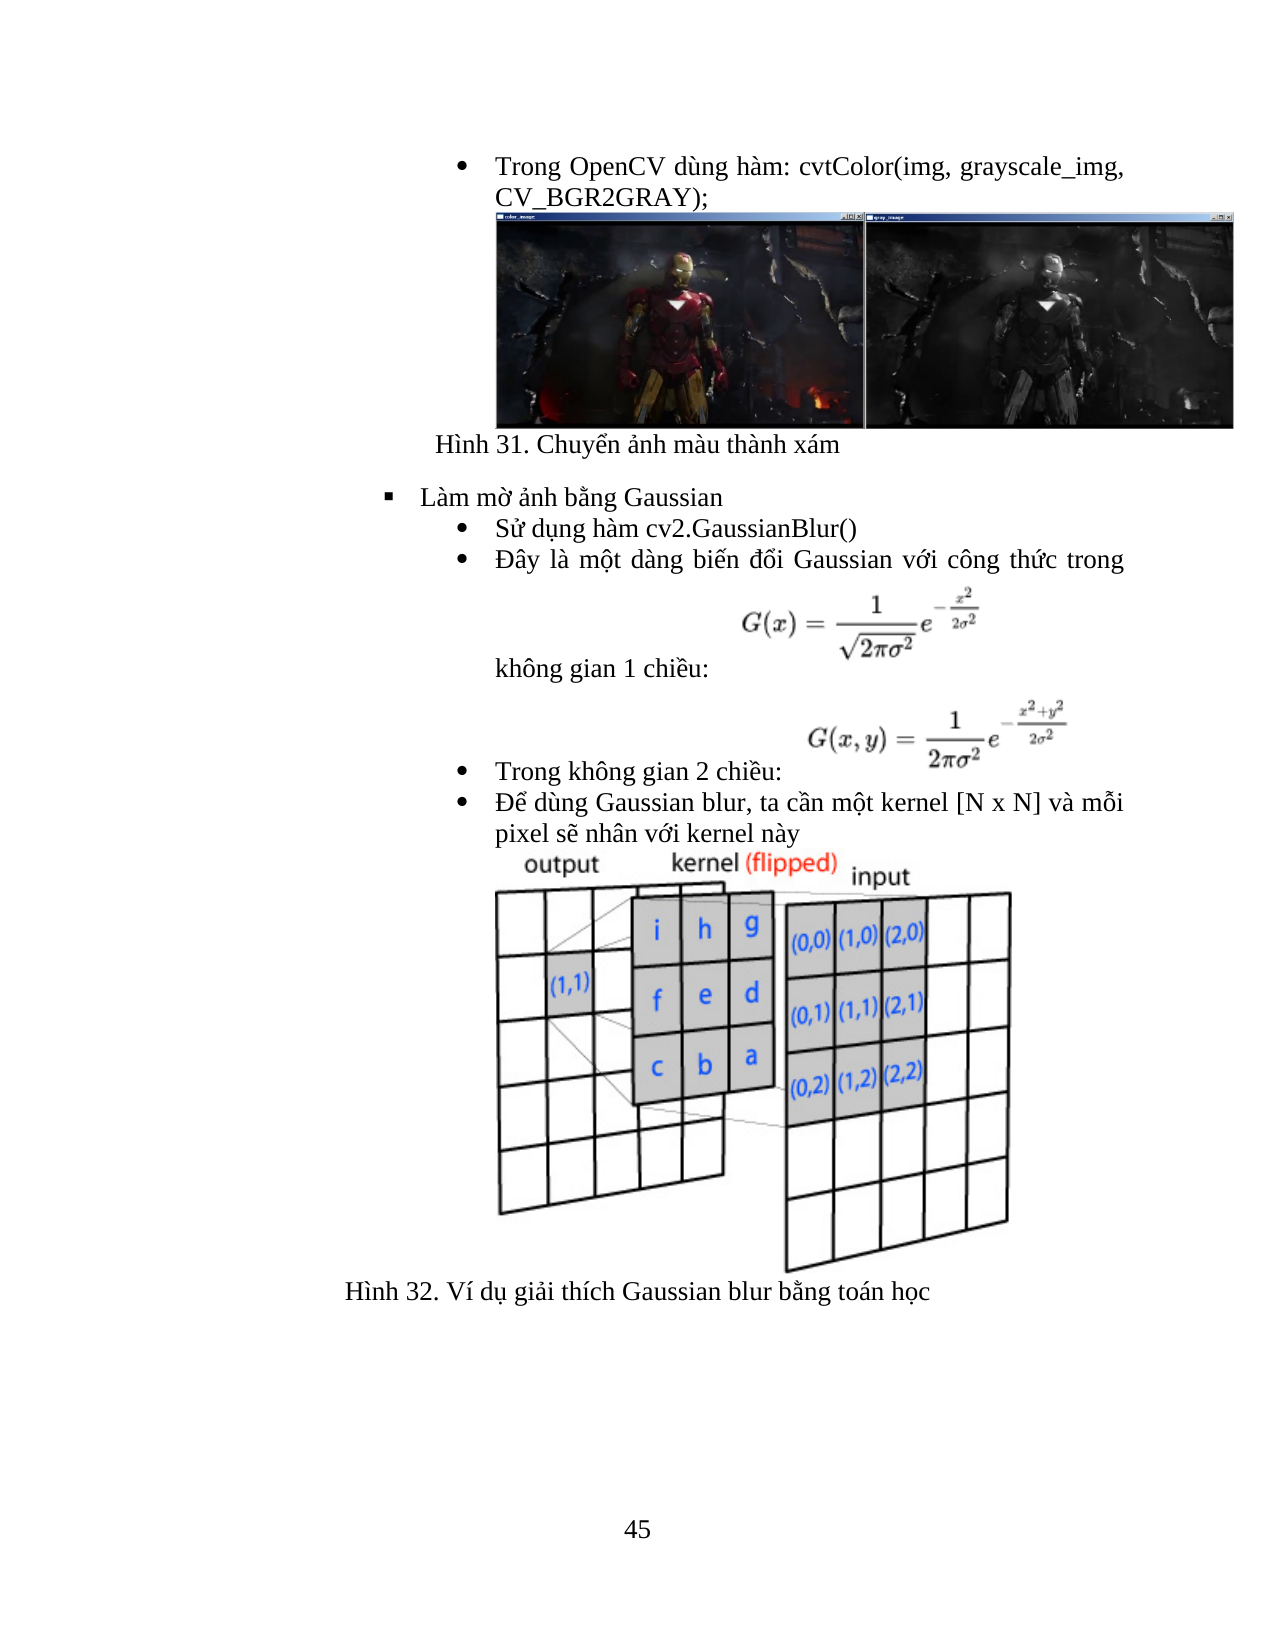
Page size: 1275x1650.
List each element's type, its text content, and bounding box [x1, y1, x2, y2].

list Làm mờ ảnh bằng Gaussian [382, 481, 1125, 512]
text Hình 32. Ví dụ giải thích Gaussian blur bằng toán học [150, 1275, 1125, 1306]
text Hình 31. Chuyển ảnh màu thành xám [150, 429, 1125, 460]
list Trong OpenCV dùng hàm: cvtColor(img, grayscale_img, CV_BGR2GRAY); [457, 150, 1125, 212]
list Để dùng Gaussian blur, ta cần một kernel [N x N] và mỗi pixel sẽ nhân với kernel này [457, 786, 1125, 848]
picture [716, 574, 1012, 678]
picture [495, 212, 1234, 429]
list Sử dụng hàm cv2.GaussianBlur() [457, 512, 1125, 543]
picture [495, 848, 1012, 1275]
picture [789, 683, 1074, 781]
